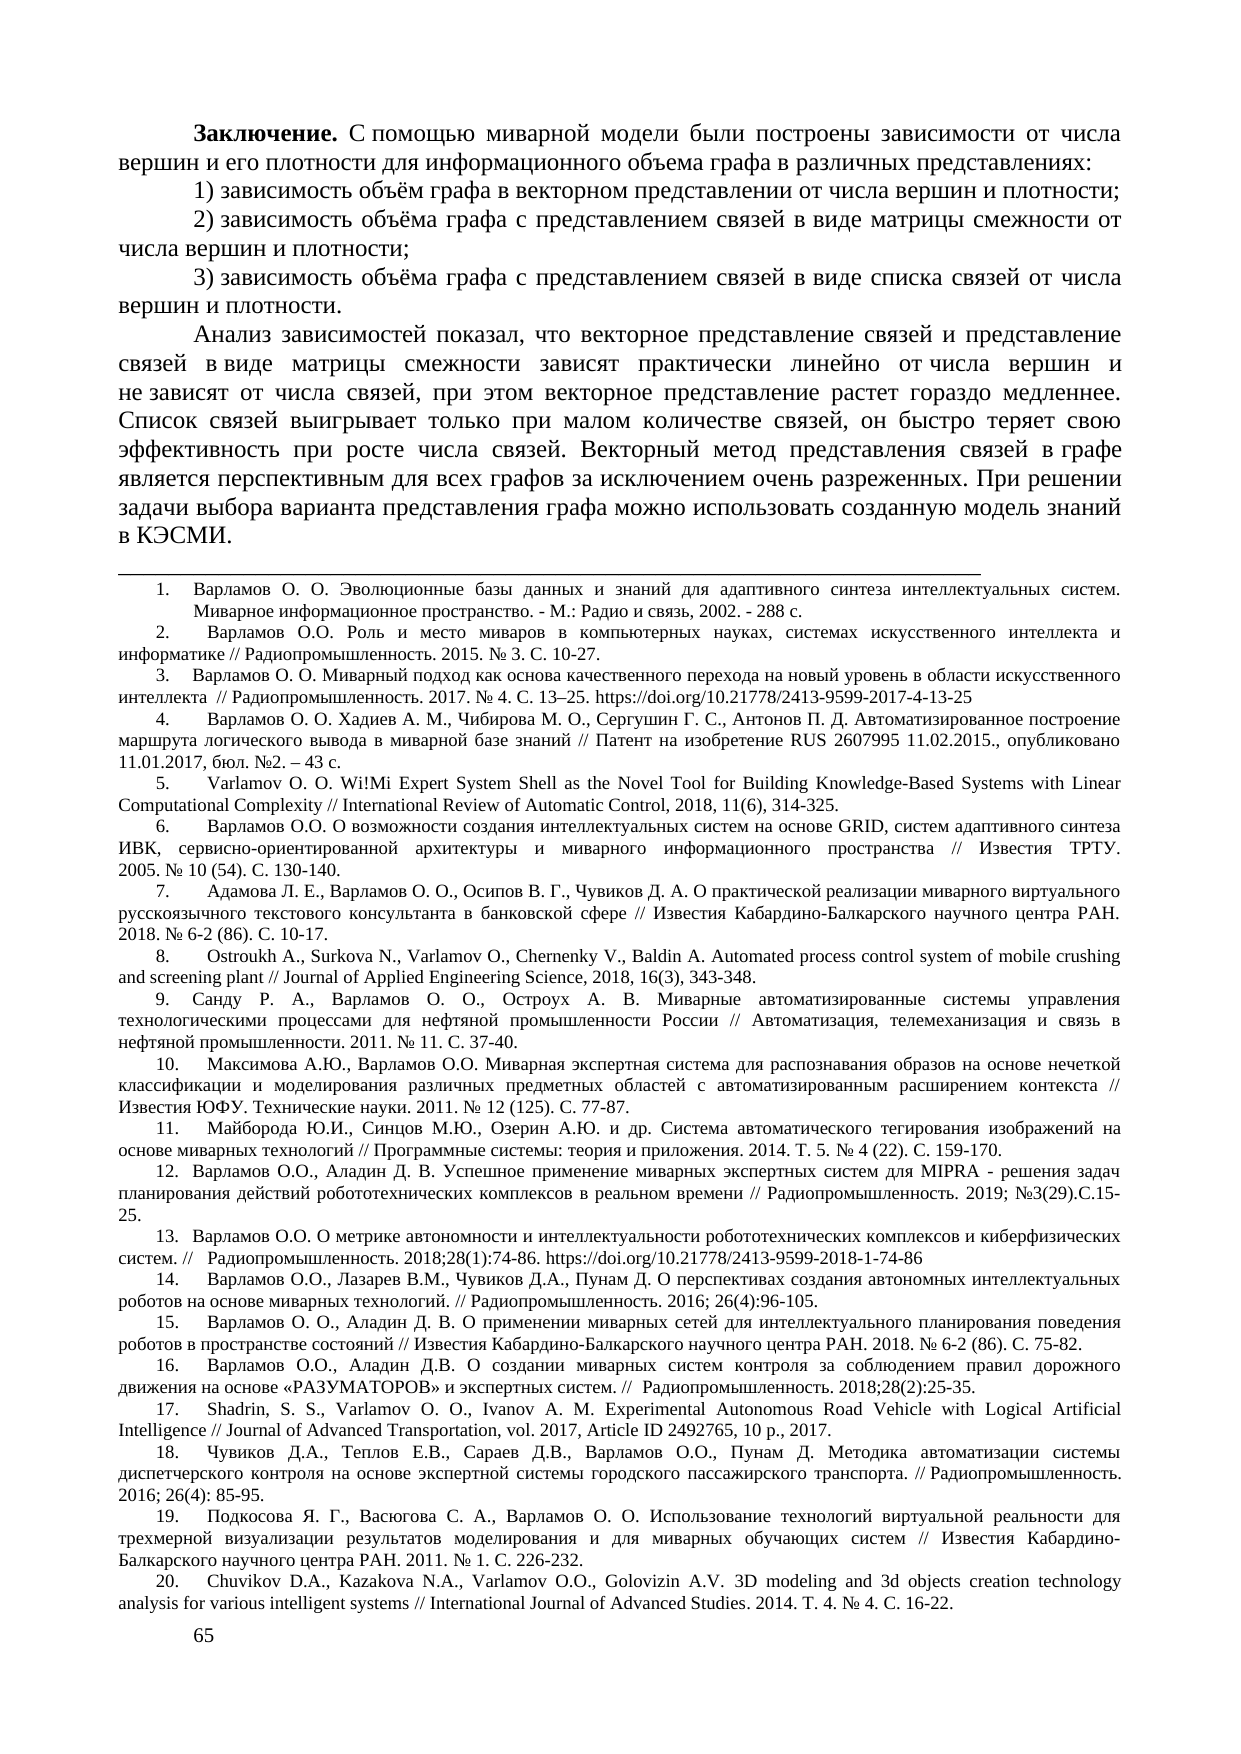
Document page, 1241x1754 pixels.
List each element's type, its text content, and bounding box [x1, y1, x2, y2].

list Варламов О.О. О возможности создания интеллектуальных систем на основе GRID, систем адаптивного синтеза ИВК, сервисно-ориентированной архитектуры и миварного информационного пространства // Известия ТРТУ. 2005. № 10 (54). С. 130-140. [118, 815, 1122, 880]
list Варламов О. О. Миварный подход как основа качественного перехода на новый уровень в области искусственного интеллекта // Радиопромышленность. 2017. № 4. С. 13–25. https://doi.org/10.21778/2413-9599-2017-4-13-25 [118, 664, 1122, 707]
text Анализ зависимостей показал, что векторное представление связей и представление связей в виде матрицы смежности зависят практически линейно от числа вершин и не зависят от числа связей, при этом векторное представление растет гораздо медленнее. Список связей выигрывает только при малом количестве связей, он быстро теряет свою эффективность при росте числа связей. Векторный метод представления связей в графе является перспективным для всех графов за исключением очень разреженных. При решении задачи выбора варианта представления графа можно использовать созданную модель знаний в КЭСМИ. [118, 319, 1122, 549]
list Варламов О.О., Аладин Д.В. О создании миварных систем контроля за соблюдением правил дорожного движения на основе «РАЗУМАТОРОВ» и экспертных систем. // Радиопромышленность. 2018;28(2):25-35. [118, 1354, 1122, 1397]
list Подкосова Я. Г., Васюгова С. А., Варламов О. О. Использование технологий виртуальной реальности для трехмерной визуализации результатов моделирования и для миварных обучающих систем // Известия Кабардино-Балкарского научного центра РАН. 2011. № 1. С. 226-232. [118, 1505, 1122, 1570]
list Варламов О.О., Аладин Д. В. Успешное применение миварных экспертных систем для MIPRA - решения задач планирования действий робототехнических комплексов в реальном времени // Радиопромышленность. 2019; №3(29).С.15-25. [118, 1160, 1122, 1225]
text Заключение. С помощью миварной модели были построены зависимости от числа вершин и его плотности для информационного объема графа в различных представлениях: [118, 118, 1122, 176]
list Максимова А.Ю., Варламов О.О. Миварная экспертная система для распознавания образов на основе нечеткой классификации и моделирования различных предметных областей с автоматизированным расширением контекста // Известия ЮФУ. Технические науки. 2011. № 12 (125). С. 77-87. [118, 1052, 1122, 1117]
list Varlamov O. O. Wi!Mi Expert System Shell as the Novel Tool for Building Knowledge-Based Systems with Linear Computational Complexity // International Review of Automatic Control, 2018, 11(6), 314-325. [118, 772, 1122, 815]
list Варламов О. О. Эволюционные базы данных и знаний для адаптивного синтеза интеллектуальных систем. Миварное информационное пространство. - М.: Радио и связь, 2002. - 288 c. [156, 578, 1122, 621]
list Майборода Ю.И., Синцов М.Ю., Озерин А.Ю. и др. Система автоматического тегирования изображений на основе миварных технологий // Программные системы: теория и приложения. 2014. Т. 5. № 4 (22). С. 159-170. [118, 1117, 1122, 1160]
text 1) зависимость объём графа в векторном представлении от числа вершин и плотности; [118, 176, 1122, 204]
list Варламов О. О., Аладин Д. В. О применении миварных сетей для интеллектуального планирования поведения роботов в пространстве состояний // Известия Кабардино-Балкарского научного центра РАН. 2018. № 6-2 (86). С. 75-82. [118, 1311, 1122, 1354]
list Chuvikov D.A., Kazakova N.A., Varlamov O.O., Golovizin A.V. 3D modeling and 3d objects creation technology analysis for various intelligent systems // International Journal of Advanced Studies. 2014. Т. 4. № 4. С. 16-22. [118, 1570, 1122, 1613]
list Ostroukh A., Surkova N., Varlamov O., Chernenky V., Baldin A. Automated process control system of mobile crushing and screening plant // Journal of Applied Engineering Science, 2018, 16(3), 343-348. [118, 945, 1122, 988]
text _____________________________________________________________________ [118, 549, 1122, 578]
list Чувиков Д.А., Теплов Е.В., Сараев Д.В., Варламов О.О., Пунам Д. Методика автоматизации системы диспетчерского контроля на основе экспертной системы городского пассажирского транспорта. // Радиопромышленность. 2016; 26(4): 85-95. [118, 1441, 1122, 1505]
list Варламов О.О. О метрике автономности и интеллектуальности робототехнических комплексов и киберфизических систем. // Радиопромышленность. 2018;28(1):74-86. https://doi.org/10.21778/2413-9599-2018-1-74-86 [118, 1225, 1122, 1268]
list Варламов О. О. Хадиев А. М., Чибирова М. О., Сергушин Г. С., Антонов П. Д. Автоматизированное построение маршрута логического вывода в миварной базе знаний // Патент на изобретение RUS 2607995 11.02.2015., опубликовано 11.01.2017, бюл. №2. – 43 с. [118, 707, 1122, 772]
list Shadrin, S. S., Varlamov O. O., Ivanov A. M. Experimental Autonomous Road Vehicle with Logical Artificial Intelligence // Journal of Advanced Transportation, vol. 2017, Article ID 2492765, 10 p., 2017. [118, 1397, 1122, 1441]
list Санду Р. А., Варламов О. О., Остроух А. В. Миварные автоматизированные системы управления технологическими процессами для нефтяной промышленности России // Автоматизация, телемеханизация и связь в нефтяной промышленности. 2011. № 11. С. 37-40. [118, 988, 1122, 1052]
list Варламов О.О., Лазарев В.М., Чувиков Д.А., Пунам Д. О перспективах создания автономных интеллектуальных роботов на основе миварных технологий. // Радиопромышленность. 2016; 26(4):96-105. [118, 1268, 1122, 1311]
list Адамова Л. Е., Варламов О. О., Осипов В. Г., Чувиков Д. А. О практической реализации миварного виртуального русскоязычного текстового консультанта в банковской сфере // Известия Кабардино-Балкарского научного центра РАН. 2018. № 6-2 (86). С. 10-17. [118, 880, 1122, 945]
text 2) зависимость объёма графа с представлением связей в виде матрицы смежности от числа вершин и плотности; [118, 204, 1122, 262]
list Варламов О.О. Роль и место миваров в компьютерных науках, системах искусственного интеллекта и информатике // Радиопромышленность. 2015. № 3. С. 10-27. [118, 621, 1122, 664]
text 3) зависимость объёма графа с представлением связей в виде списка связей от числа вершин и плотности. [118, 262, 1122, 319]
